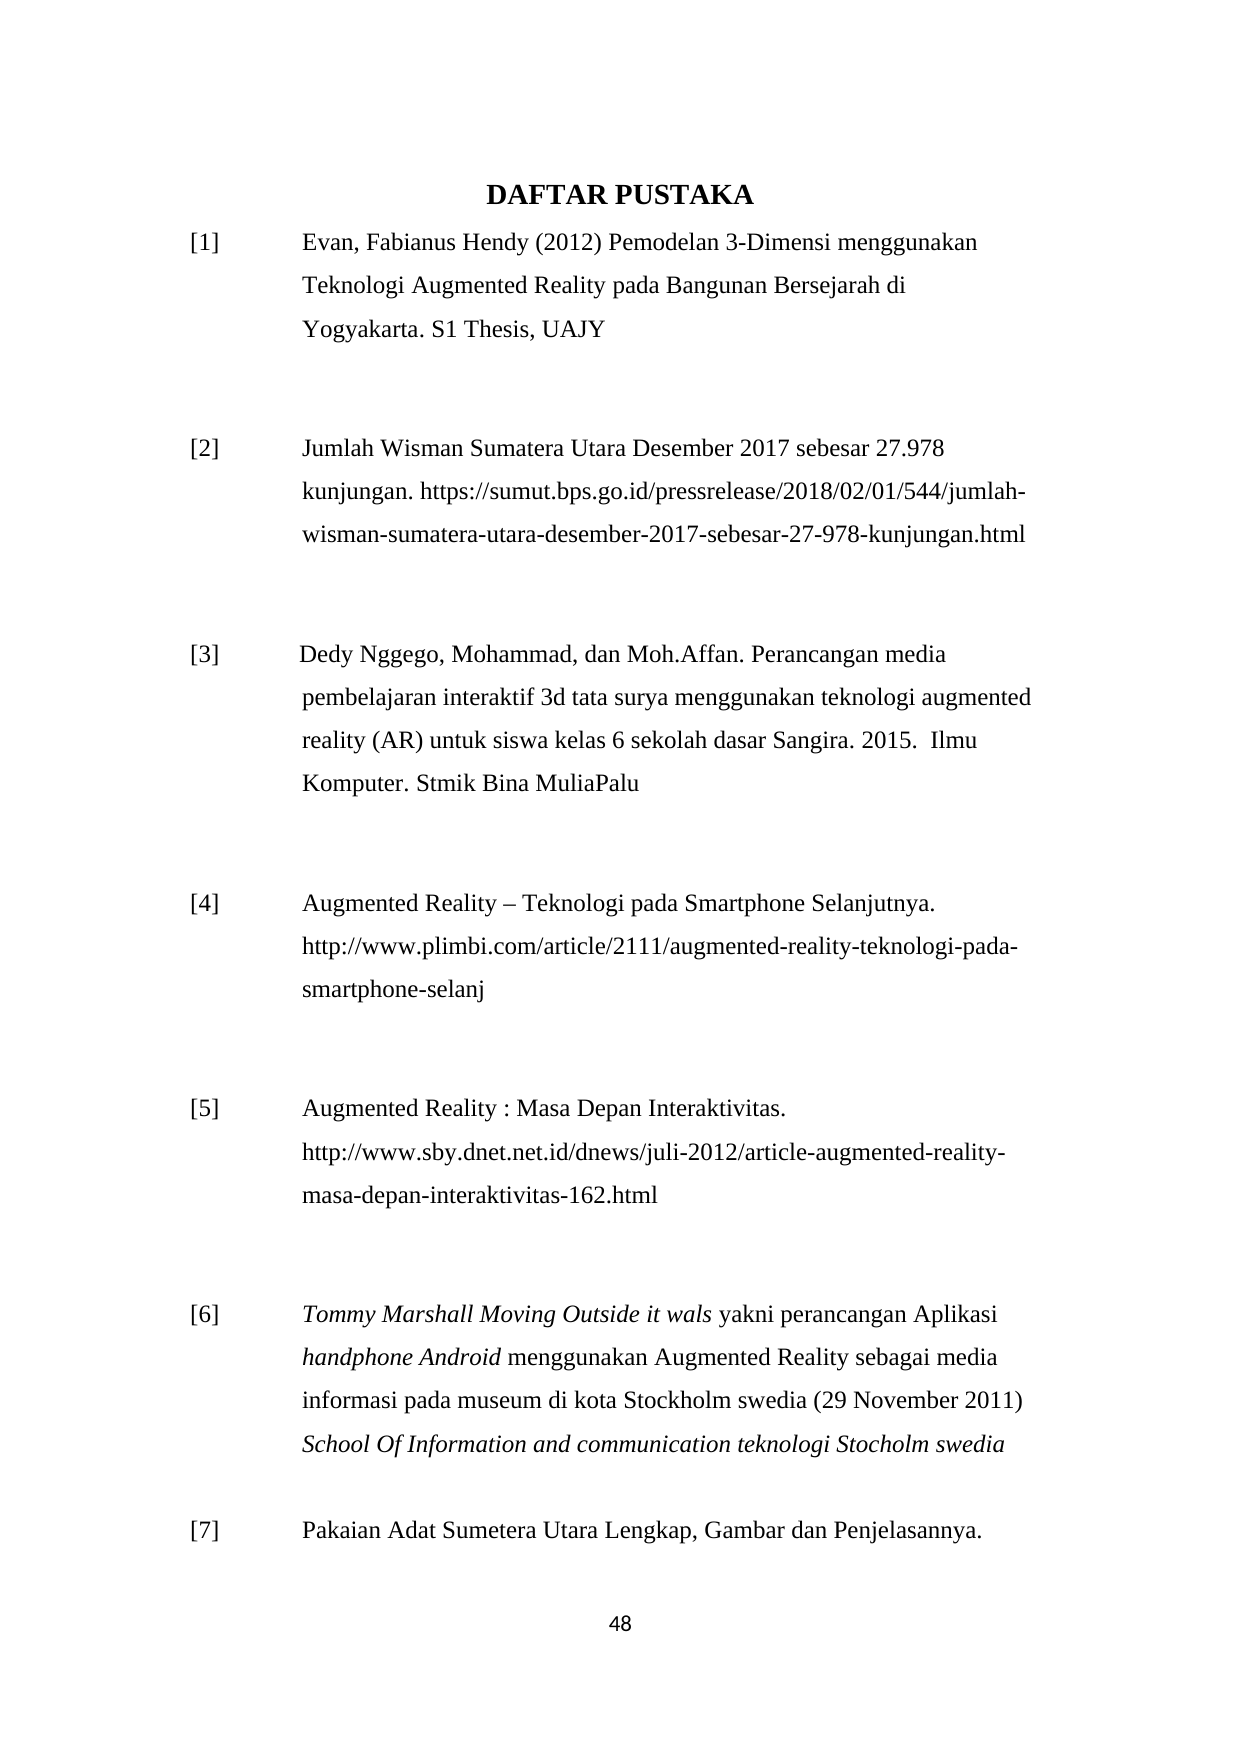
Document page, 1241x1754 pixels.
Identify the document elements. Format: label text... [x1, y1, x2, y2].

table_cell [176, 1515, 291, 1577]
table_cell Dedy Nggego, Mohammad, dan Moh.Affan. Perancangan media pembelajaran interaktif 3d tata surya menggunakan teknologi augmented reality (AR) untuk siswa kelas 6 sekolah dasar Sangira. 2015. Ilmu Komputer. Stmik Bina MuliaPalu [291, 639, 1064, 888]
table_header [176, 228, 291, 433]
table_cell [176, 888, 291, 1093]
table_cell Augmented Reality – Teknologi pada Smartphone Selanjutnya. http://www.plimbi.com/article/2111/augmented-reality-teknologi-pada-smartphone-selanj [291, 888, 1064, 1093]
table_cell Augmented Reality : Masa Depan Interaktivitas. http://www.sby.dnet.net.id/dnews/juli-2012/article-augmented-reality-masa-depan-interaktivitas-162.html [291, 1094, 1064, 1299]
table_cell [176, 1094, 291, 1299]
table_header Evan, Fabianus Hendy (2012) Pemodelan 3-Dimensi menggunakan Teknologi Augmented Reality pada Bangunan Bersejarah di Yogyakarta. S1 Thesis, UAJY [291, 228, 1064, 433]
table_cell [176, 433, 291, 639]
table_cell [291, 1515, 1064, 1577]
table_cell [176, 639, 291, 888]
subtitle DAFTAR PUSTAKA [177, 177, 1063, 211]
table_cell Jumlah Wisman Sumatera Utara Desember 2017 sebesar 27.978 kunjungan. https://sumut.bps.go.id/pressrelease/2018/02/01/544/jumlah-wisman-sumatera-utara-desember-2017-sebesar-27-978-kunjungan.html [291, 433, 1064, 639]
table_cell [176, 1299, 291, 1515]
table_cell Tommy Marshall Moving Outside it wals yakni perancangan Aplikasi handphone Android menggunakan Augmented Reality sebagai media informasi pada museum di kota Stockholm swedia (29 November 2011) School Of Information and communication teknologi Stocholm swedia [291, 1299, 1064, 1515]
